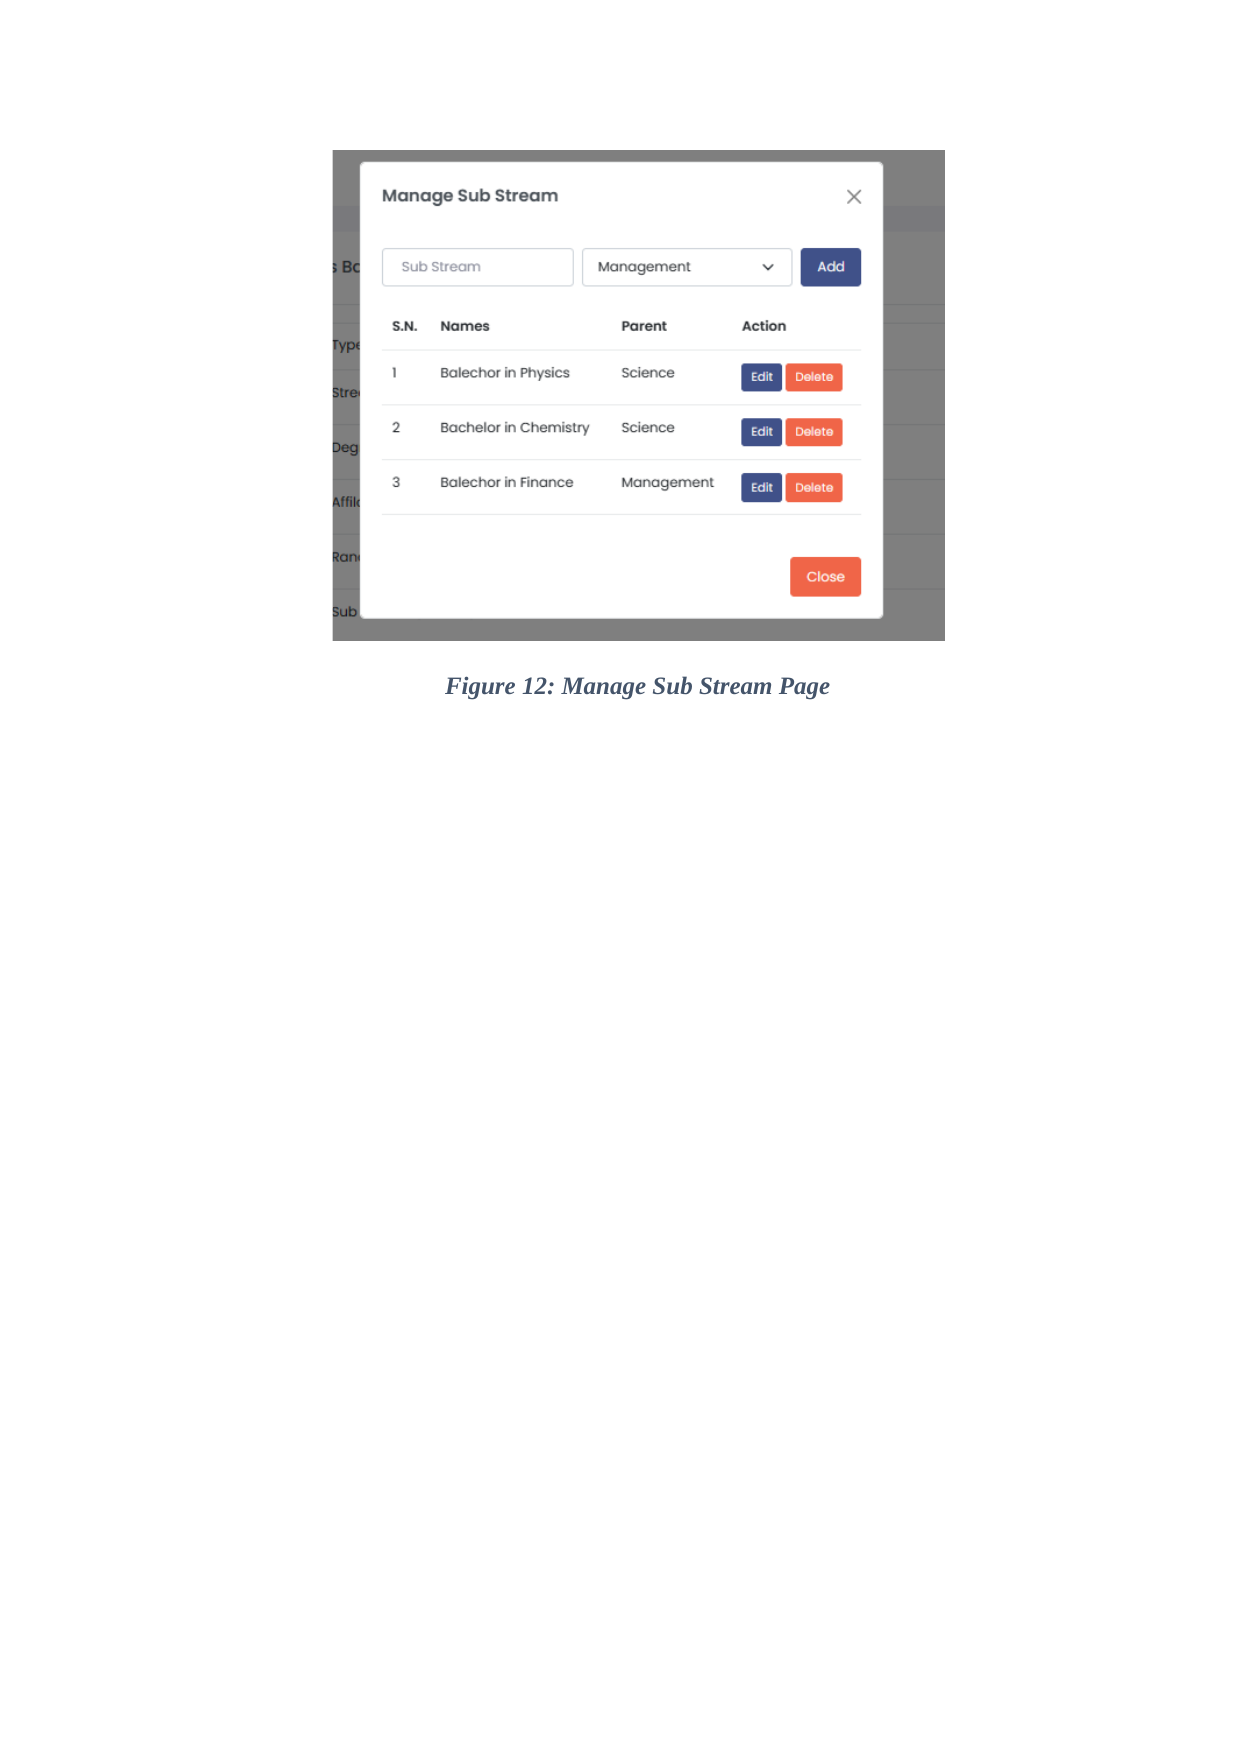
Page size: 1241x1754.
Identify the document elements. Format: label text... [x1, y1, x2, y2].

text Figure 12: Manage Sub Stream Page [187, 671, 1090, 700]
picture [332, 150, 945, 641]
